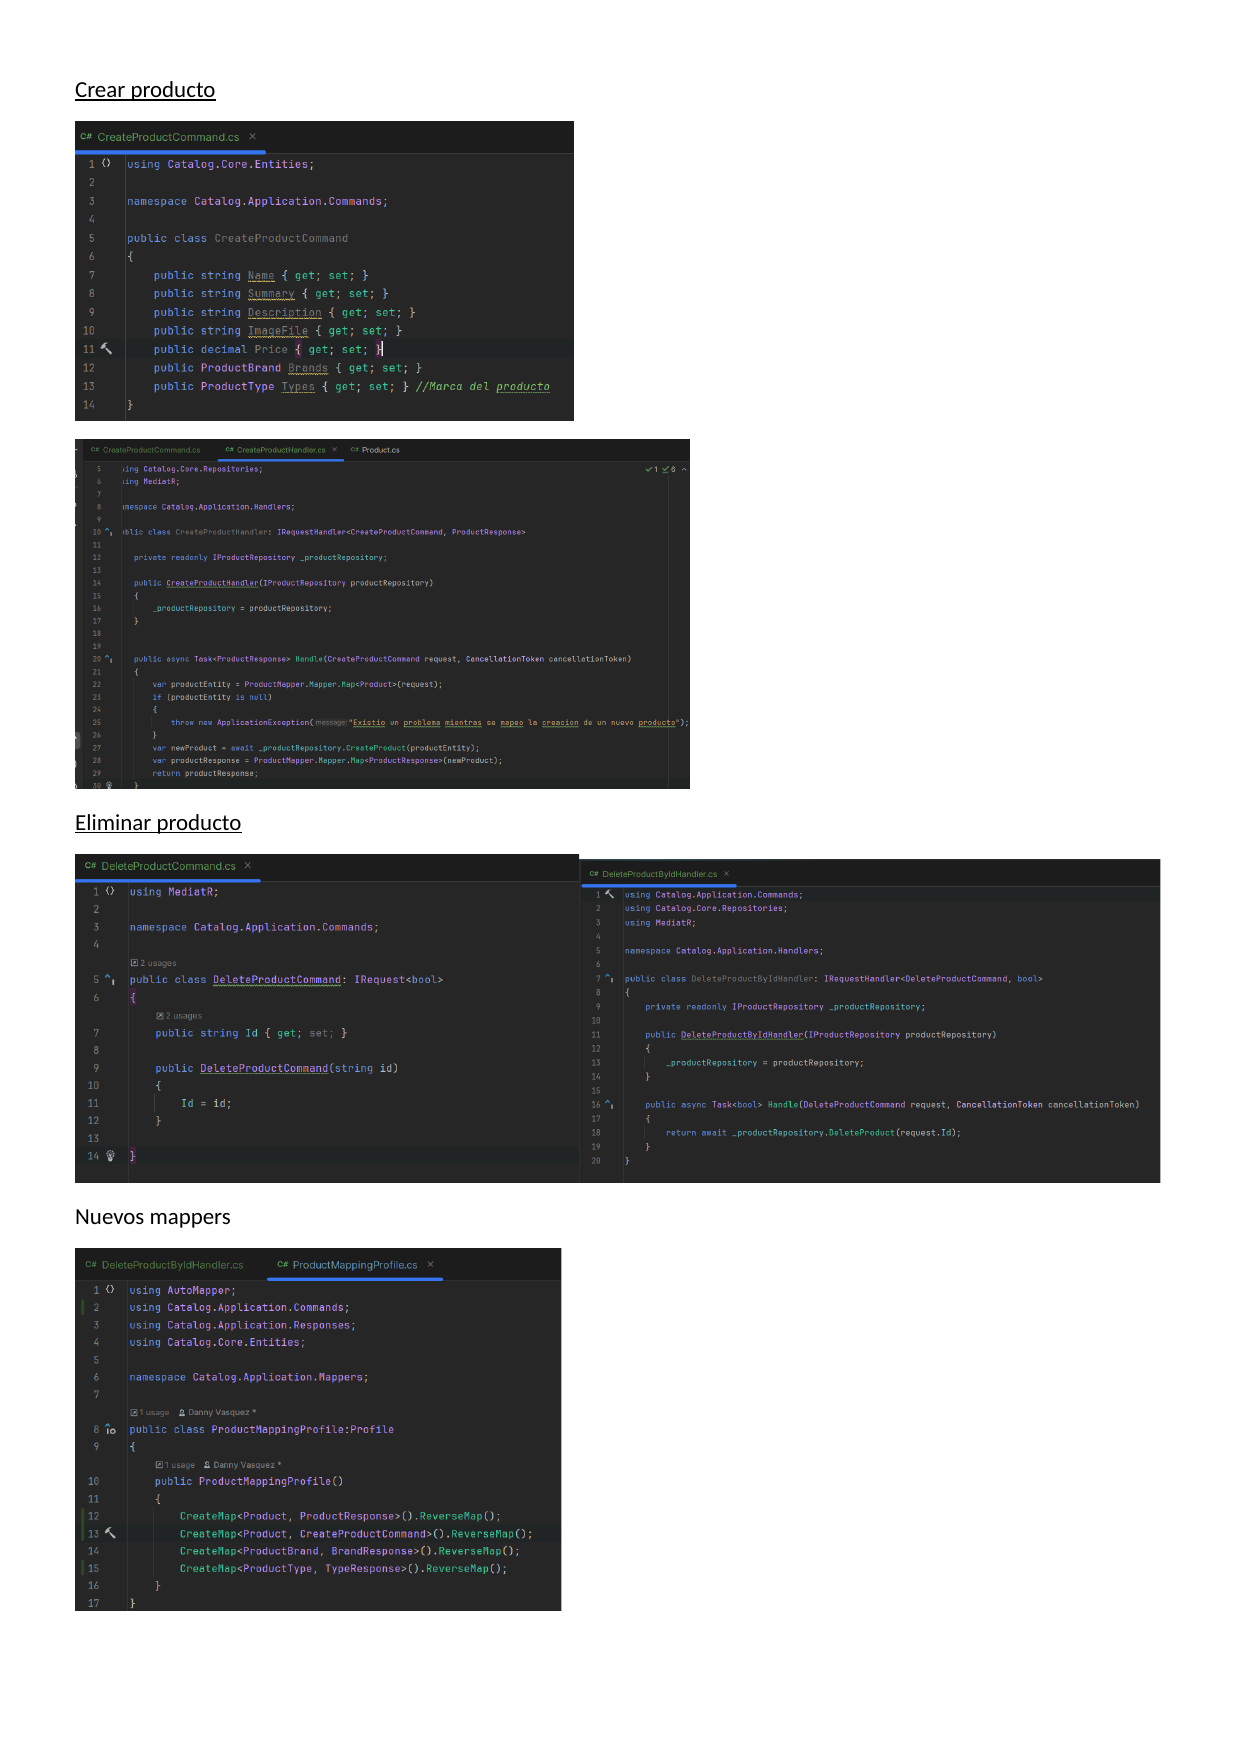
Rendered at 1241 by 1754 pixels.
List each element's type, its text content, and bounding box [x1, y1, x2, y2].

picture [75, 439, 690, 789]
picture [75, 1248, 562, 1611]
picture [75, 121, 574, 421]
text Nuevos mappers [75, 1202, 1165, 1230]
picture [75, 854, 1161, 1183]
text Crear producto [75, 75, 1165, 103]
text Eliminar producto [75, 808, 1165, 836]
